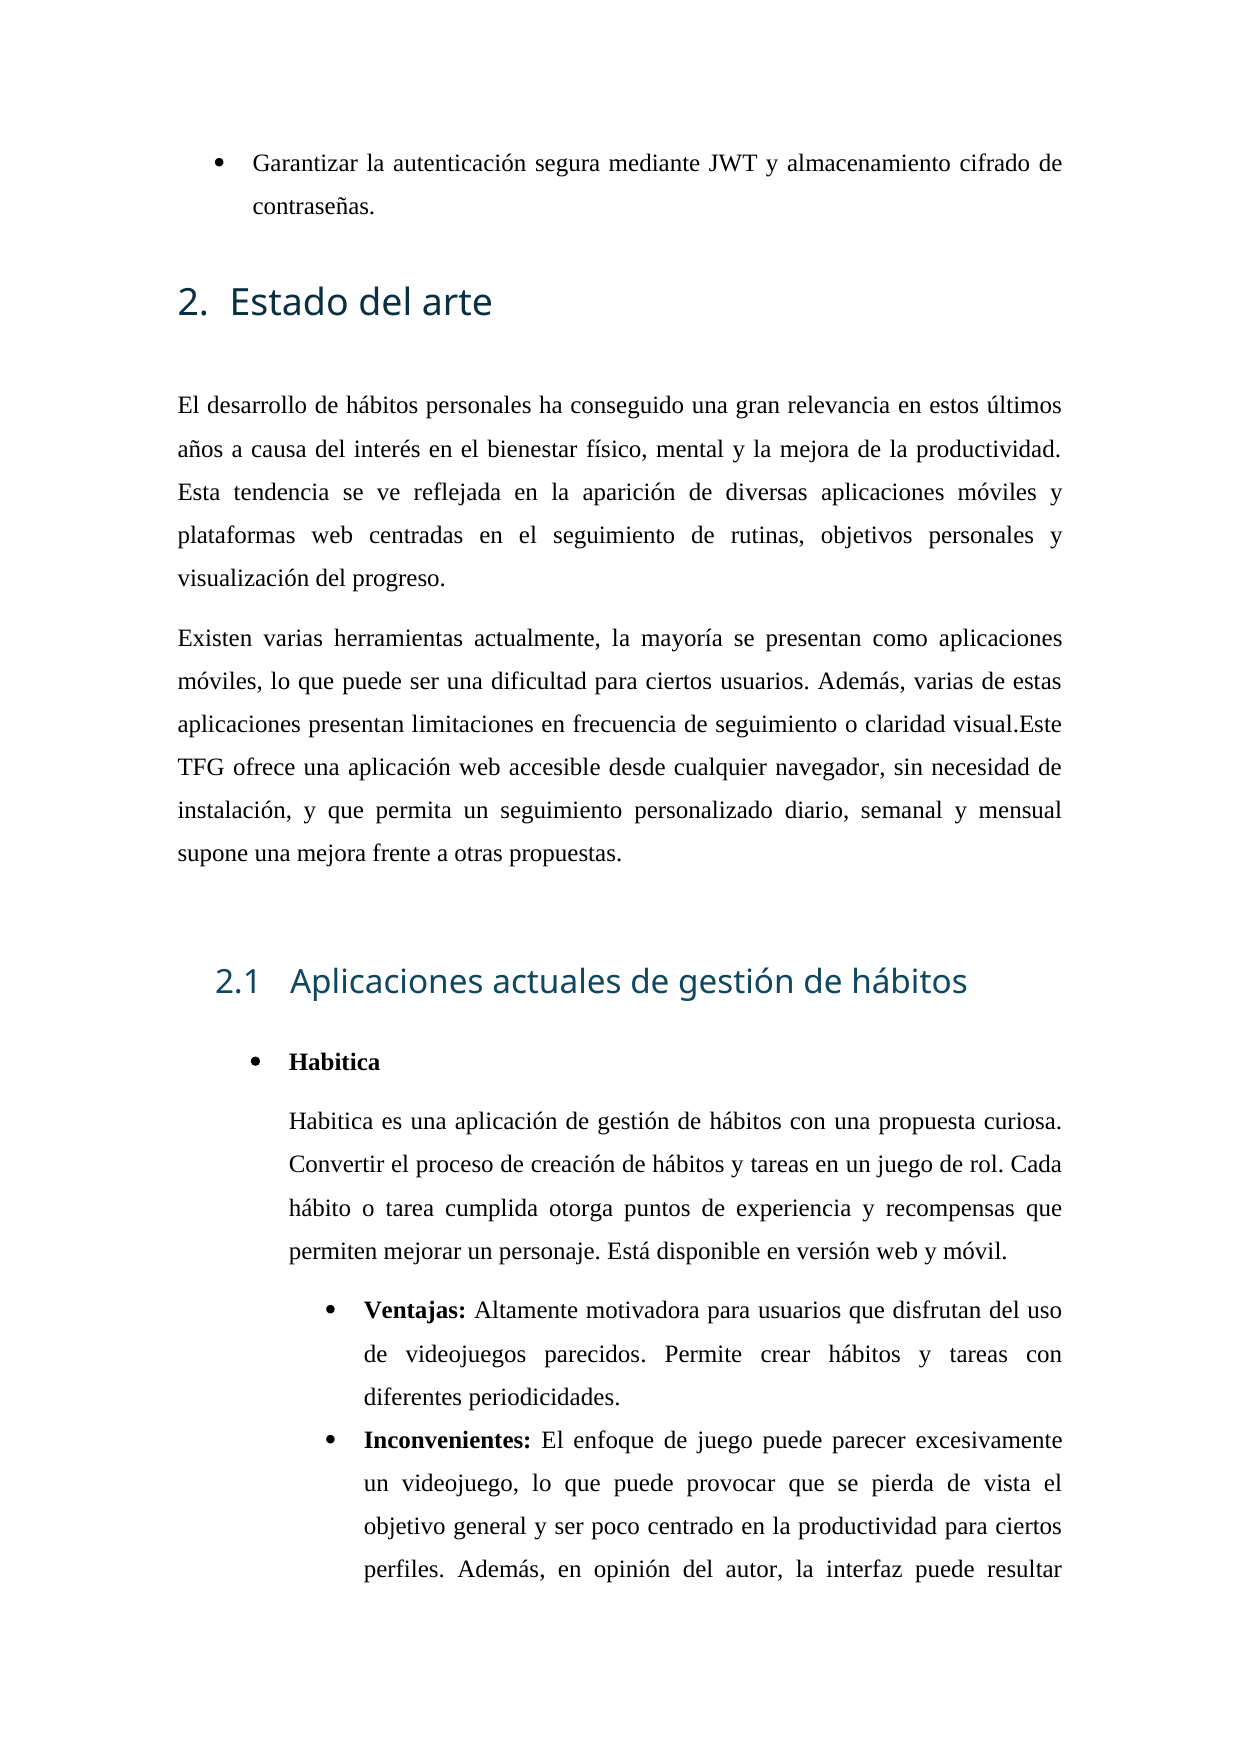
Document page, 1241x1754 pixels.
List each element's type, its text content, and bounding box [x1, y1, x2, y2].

text El desarrollo de hábitos personales ha conseguido una gran relevancia en estos últimos años a causa del interés en el bienestar físico, mental y la mejora de la productividad. Esta tendencia se ve reflejada en la aparición de diversas aplicaciones móviles y plataformas web centradas en el seguimiento de rutinas, objetivos personales y visualización del progreso. [177, 391, 1063, 592]
list Habitica [251, 1047, 1063, 1075]
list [326, 1425, 1063, 1583]
text Habitica es una aplicación de gestión de hábitos con una propuesta curiosa. Convertir el proceso de creación de hábitos y tareas en un juego de rol. Cada hábito o tarea cumplida otorga puntos de experiencia y recompensas que permiten mejorar un personaje. Está disponible en versión web y móvil. [288, 1106, 1063, 1264]
subtitle Estado del arte [177, 276, 1063, 327]
text Existen varias herramientas actualmente, la mayoría se presentan como aplicaciones móviles, lo que puede ser una dificultad para ciertos usuarios. Además, varias de estas aplicaciones presentan limitaciones en frecuencia de seguimiento o claridad visual.Este TFG ofrece una aplicación web accesible desde cualquier navegador, sin necesidad de instalación, y que permita un seguimiento personalizado diario, semanal y mensual supone una mejora frente a otras propuestas. [177, 623, 1063, 867]
list Ventajas: Altamente motivadora para usuarios que disfrutan del uso de videojuegos parecidos. Permite crear hábitos y tareas con diferentes periodicidades. [326, 1296, 1063, 1411]
subtitle Aplicaciones actuales de gestión de hábitos [215, 958, 1063, 1003]
list Garantizar la autenticación segura mediante JWT y almacenamiento cifrado de contraseñas. [215, 148, 1063, 219]
